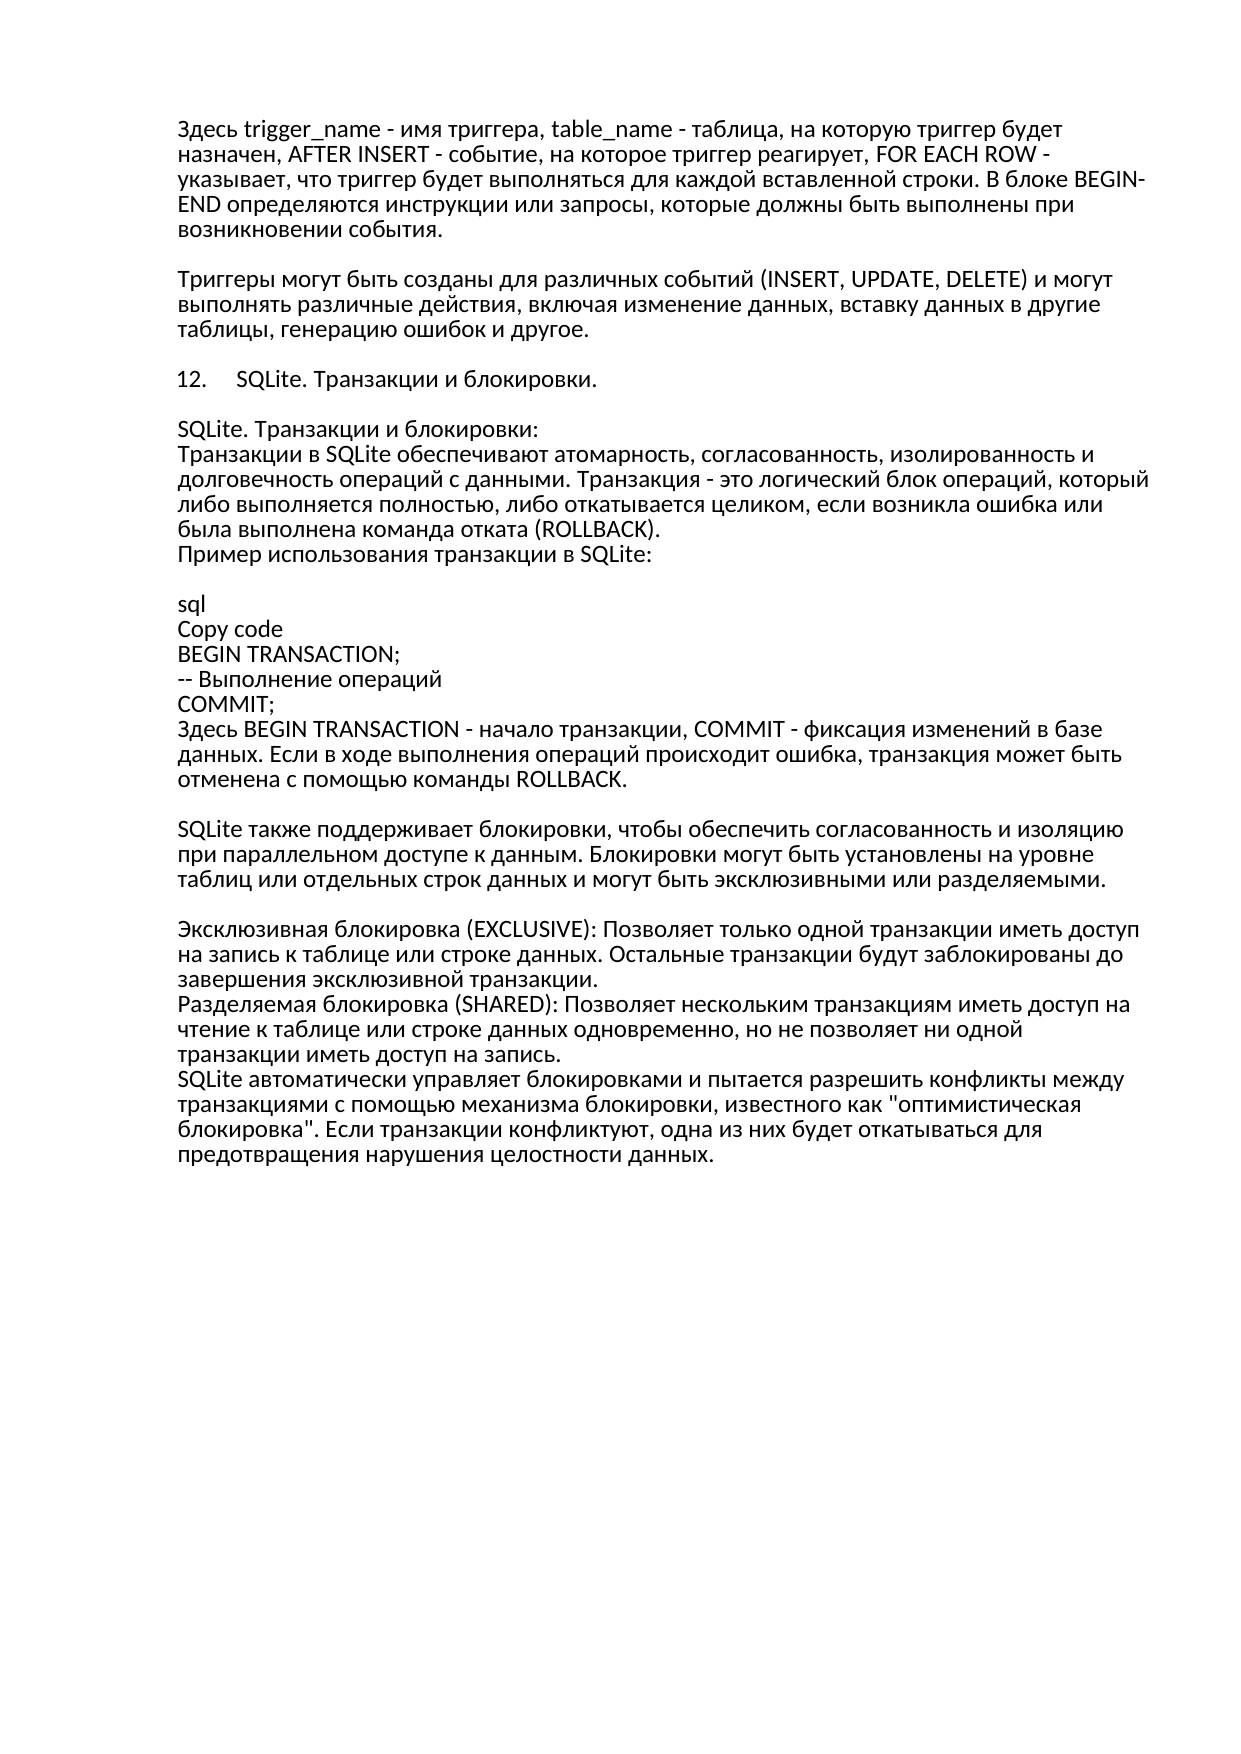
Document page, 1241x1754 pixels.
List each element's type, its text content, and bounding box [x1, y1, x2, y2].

text -- Выполнение операций [177, 668, 1152, 693]
text BEGIN TRANSACTION; [177, 643, 1152, 668]
text Здесь trigger_name - имя триггера, table_name - таблица, на которую триггер будет назначен, AFTER INSERT - событие, на которое триггер реагирует, FOR EACH ROW - указывает, что триггер будет выполняться для каждой вставленной строки. В блоке BEGIN-END определяются инструкции или запросы, которые должны быть выполнены при возникновении события. [177, 118, 1152, 243]
text Транзакции в SQLite обеспечивают атомарность, согласованность, изолированность и долговечность операций с данными. Транзакция - это логический блок операций, который либо выполняется полностью, либо откатывается целиком, если возникла ошибка или была выполнена команда отката (ROLLBACK). [177, 443, 1152, 543]
list SQLite. Транзакции и блокировки. [207, 368, 1152, 393]
text Разделяемая блокировка (SHARED): Позволяет нескольким транзакциям иметь доступ на чтение к таблице или строке данных одновременно, но не позволяет ни одной транзакции иметь доступ на запись. [177, 993, 1152, 1068]
text sql [177, 593, 1152, 618]
text Copy code [177, 618, 1152, 643]
text SQLite автоматически управляет блокировками и пытается разрешить конфликты между транзакциями с помощью механизма блокировки, известного как "оптимистическая блокировка". Если транзакции конфликтуют, одна из них будет откатываться для предотвращения нарушения целостности данных. [177, 1068, 1152, 1168]
text COMMIT; [177, 693, 1152, 718]
text SQLite также поддерживает блокировки, чтобы обеспечить согласованность и изоляцию при параллельном доступе к данным. Блокировки могут быть установлены на уровне таблиц или отдельных строк данных и могут быть эксклюзивными или разделяемыми. [177, 818, 1152, 893]
text Эксклюзивная блокировка (EXCLUSIVE): Позволяет только одной транзакции иметь доступ на запись к таблице или строке данных. Остальные транзакции будут заблокированы до завершения эксклюзивной транзакции. [177, 918, 1152, 993]
text Здесь BEGIN TRANSACTION - начало транзакции, COMMIT - фиксация изменений в базе данных. Если в ходе выполнения операций происходит ошибка, транзакция может быть отменена с помощью команды ROLLBACK. [177, 718, 1152, 793]
text Пример использования транзакции в SQLite: [177, 543, 1152, 568]
text SQLite. Транзакции и блокировки: [177, 418, 1152, 443]
text Триггеры могут быть созданы для различных событий (INSERT, UPDATE, DELETE) и могут выполнять различные действия, включая изменение данных, вставку данных в другие таблицы, генерацию ошибок и другое. [177, 268, 1152, 343]
